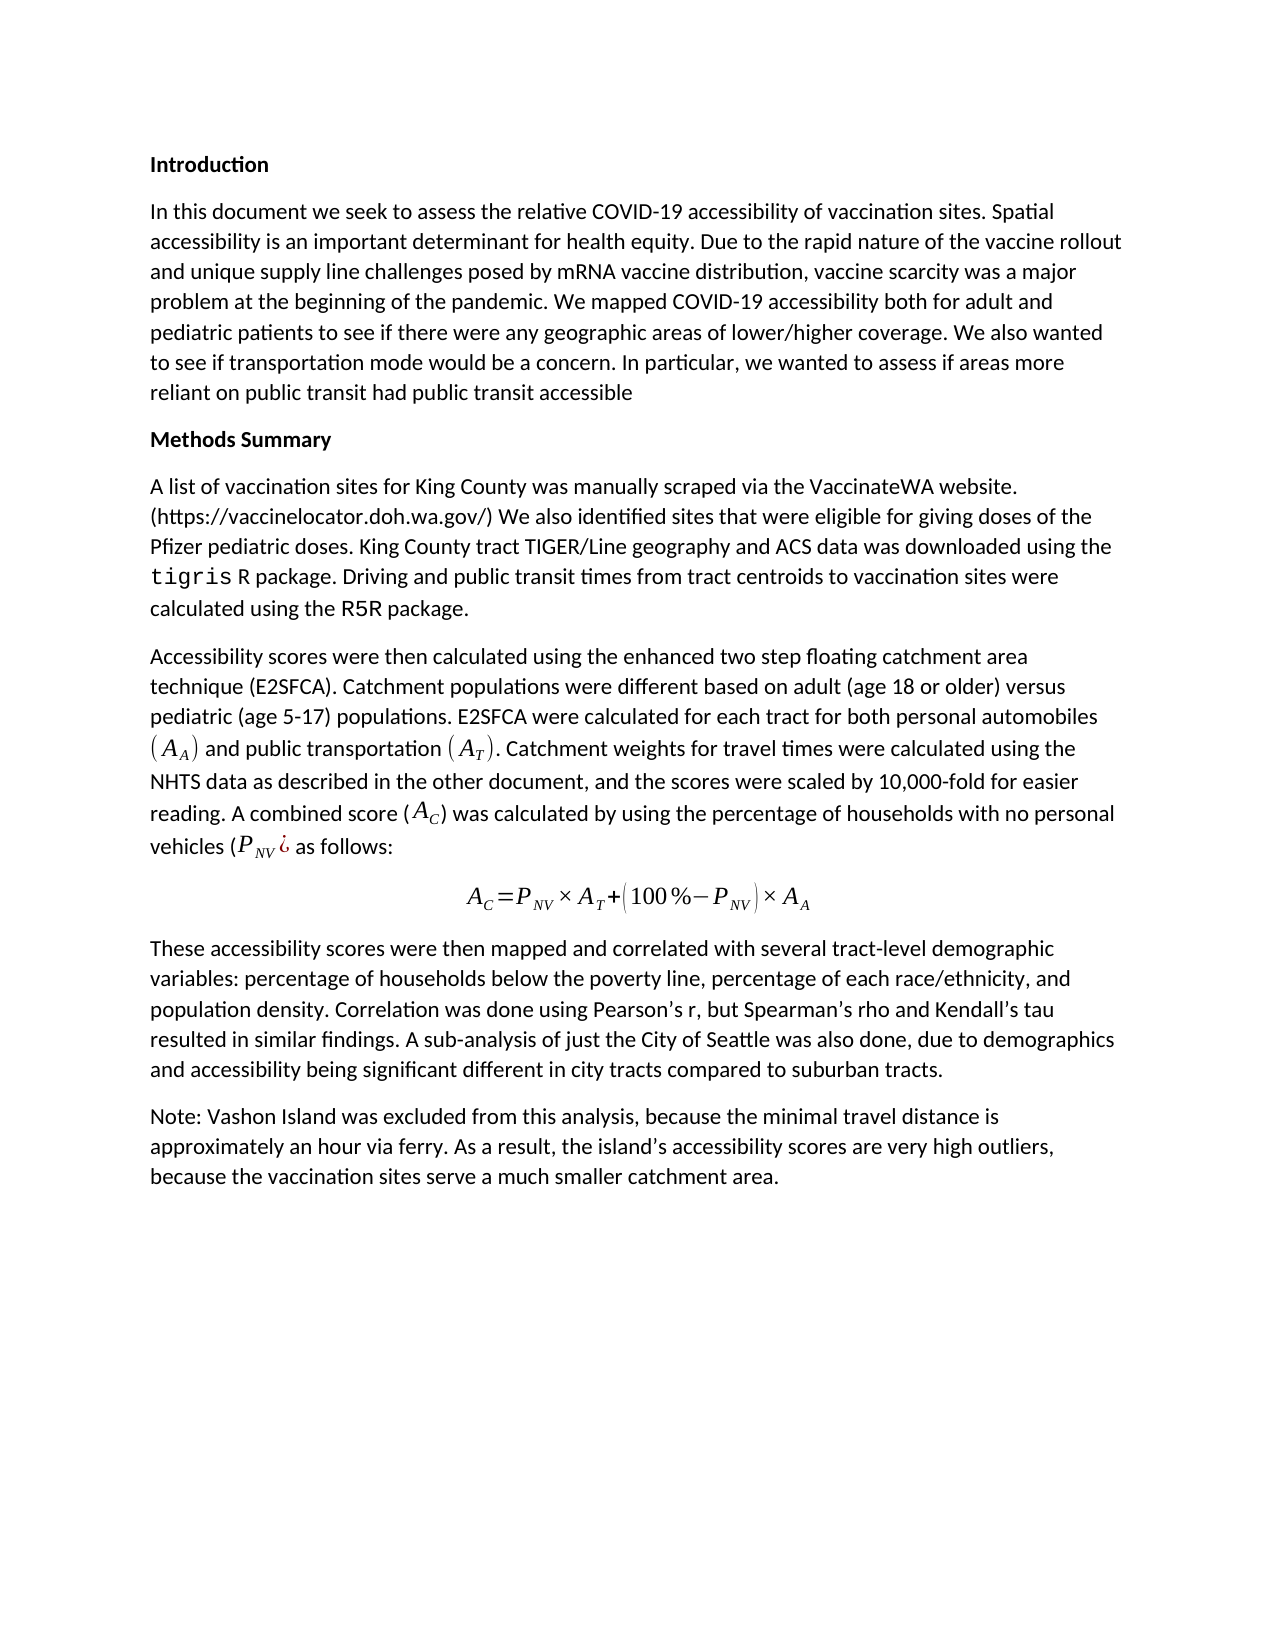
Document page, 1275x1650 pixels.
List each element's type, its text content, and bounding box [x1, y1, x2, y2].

text Methods Summary [150, 425, 1125, 453]
text In this document we seek to assess the relative COVID-19 accessibility of vaccination sites. Spatial accessibility is an important determinant for health equity. Due to the rapid nature of the vaccine rollout and unique supply line challenges posed by mRNA vaccine distribution, vaccine scarcity was a major problem at the beginning of the pandemic. We mapped COVID-19 accessibility both for adult and pediatric patients to see if there were any geographic areas of lower/higher coverage. We also wanted to see if transportation mode would be a concern. In particular, we wanted to assess if areas more reliant on public transit had public transit accessible [150, 197, 1125, 406]
text Introduction [150, 150, 1125, 178]
text A list of vaccination sites for King County was manually scraped via the VaccinateWA website. (https://vaccinelocator.doh.wa.gov/) We also identified sites that were eligible for giving doses of the Pfizer pediatric doses. King County tract TIGER/Line geography and ACS data was downloaded using the tigris R package. Driving and public transit times from tract centroids to vaccination sites were calculated using the R5R package. [150, 472, 1125, 623]
text Note: Vashon Island was excluded from this analysis, because the minimal travel distance is approximately an hour via ferry. As a result, the island’s accessibility scores are very high outliers, because the vaccination sites serve a much smaller catchment area. [150, 1102, 1125, 1190]
text These accessibility scores were then mapped and correlated with several tract-level demographic variables: percentage of households below the poverty line, percentage of each race/ethnicity, and population density. Correlation was done using Pearson’s r, but Spearman’s rho and Kendall’s tau resulted in similar findings. A sub-analysis of just the City of Seattle was also done, due to demographics and accessibility being significant different in city tracts compared to suburban tracts. [150, 934, 1125, 1083]
text Accessibility scores were then calculated using the enhanced two step floating catchment area technique (E2SFCA). Catchment populations were different based on adult (age 18 or older) versus pediatric (age 5-17) populations. E2SFCA were calculated for each tract for both personal automobiles and public transportation . Catchment weights for travel times were calculated using the NHTS data as described in the other document, and the scores were scaled by 10,000-fold for easier reading. A combined score () was calculated by using the percentage of households with no personal vehicles ( as follows: [150, 642, 1125, 862]
